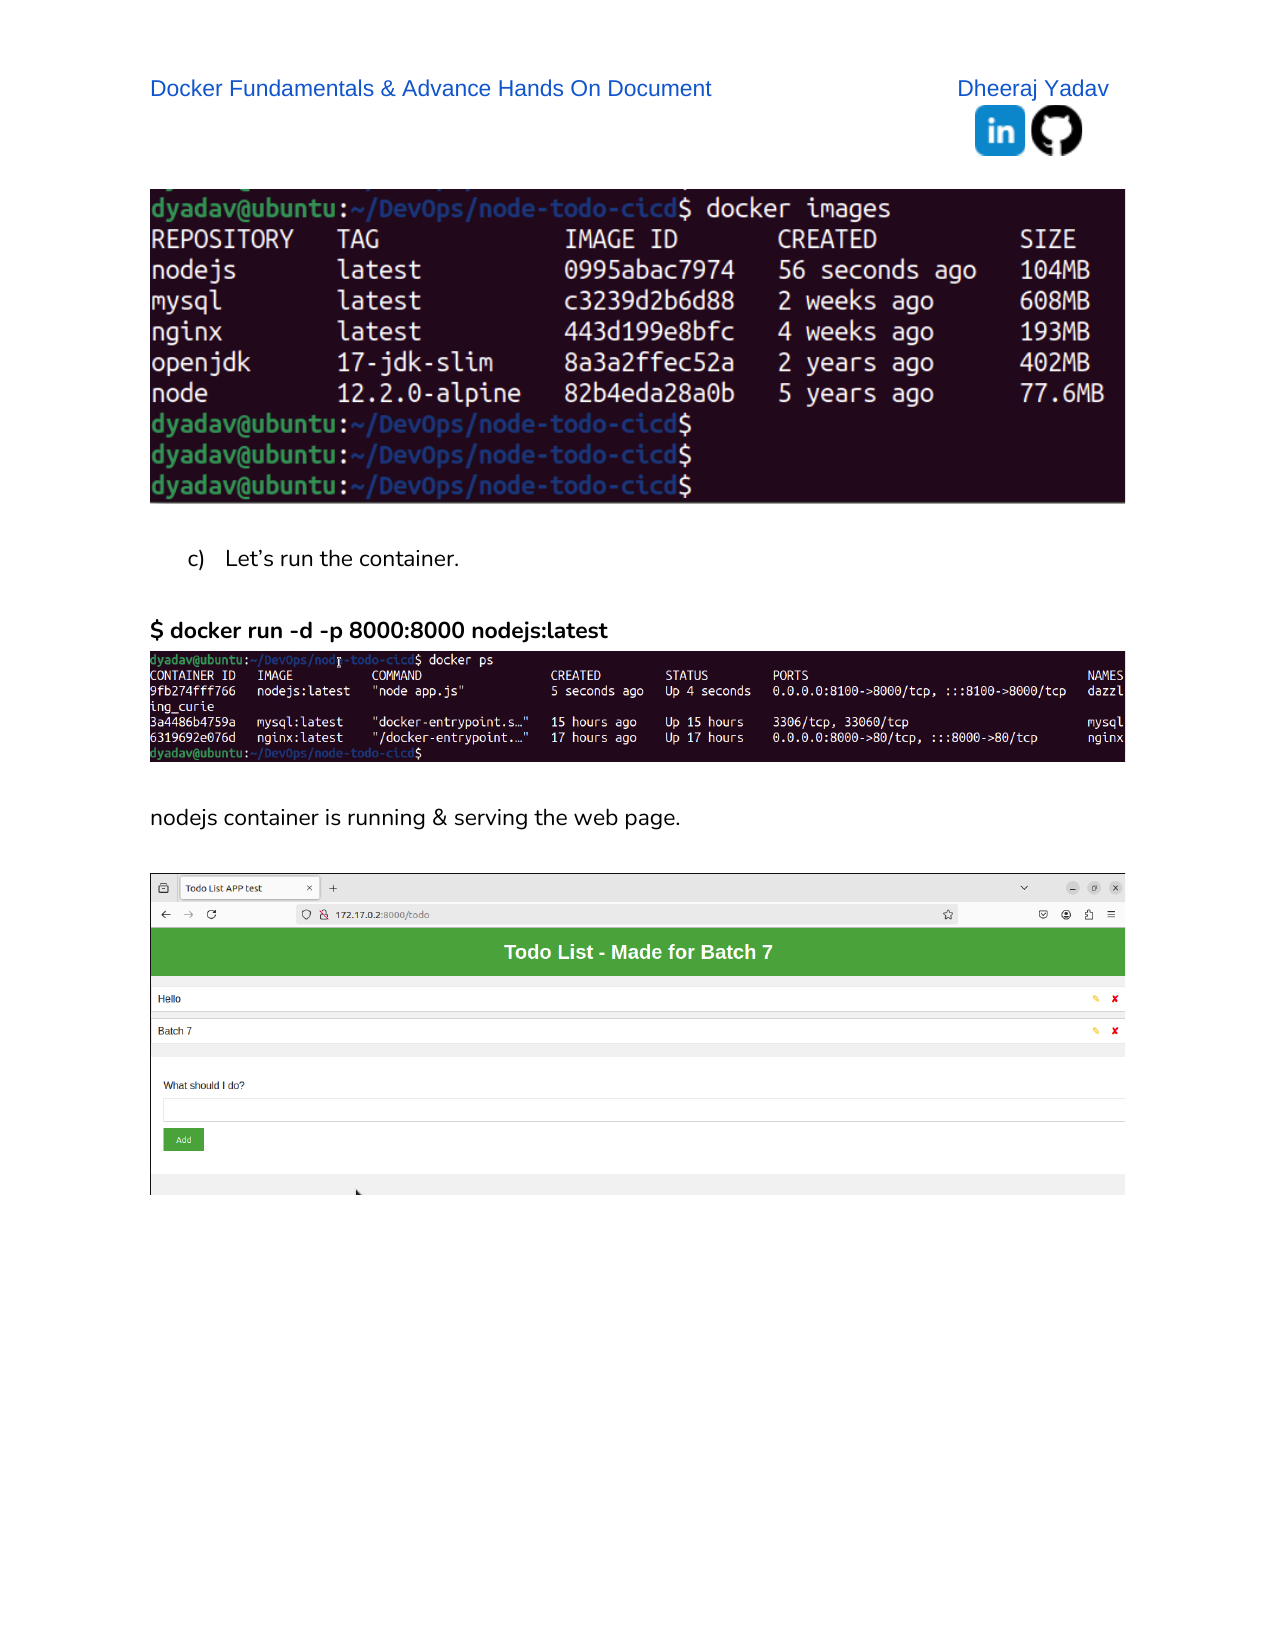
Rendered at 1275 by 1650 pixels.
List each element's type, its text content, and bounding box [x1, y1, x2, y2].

picture [150, 189, 1125, 504]
picture [975, 105, 1025, 156]
text nodejs container is running & serving the web page. [150, 802, 1125, 833]
list Let’s run the container. [187, 544, 1125, 575]
text $ docker run -d -p 8000:8000 nodejs:latest [150, 616, 1125, 647]
picture [150, 873, 1125, 1195]
picture [1031, 105, 1083, 156]
picture [150, 651, 1125, 762]
